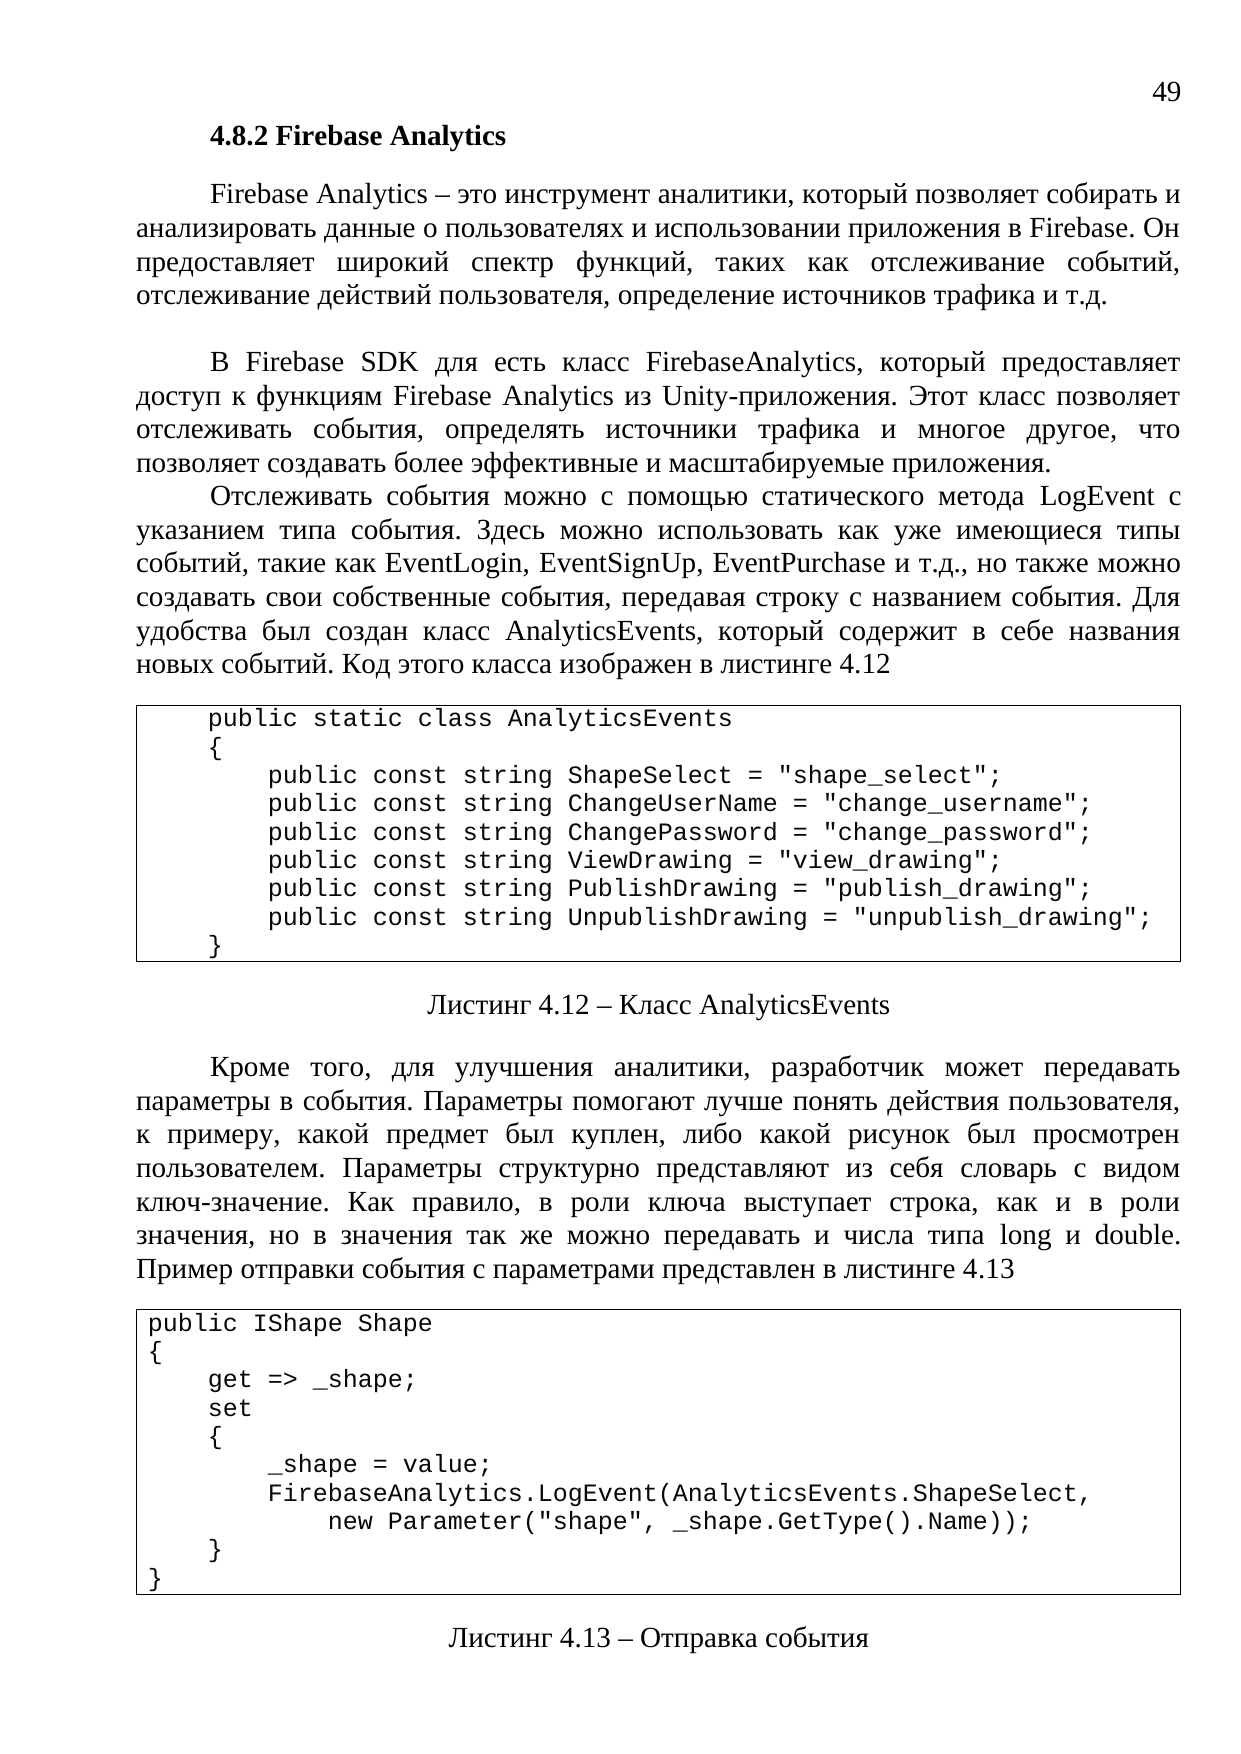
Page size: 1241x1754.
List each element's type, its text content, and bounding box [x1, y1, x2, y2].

text Отслеживать события можно с помощью статического метода LogEvent с указанием типа события. Здесь можно использовать как уже имеющиеся типы событий, такие как EventLogin, EventSignUp, EventPurchase и т.д., но также можно создавать свои собственные события, передавая строку с названием события. Для удобства был создан класс AnalyticsEvents, который содержит в себе названия новых событий. Код этого класса изображен в листинге 4.12 [136, 478, 1181, 680]
text Firebase Analytics – это инструмент аналитики, который позволяет собирать и анализировать данные о пользователях и использовании приложения в Firebase. Он предоставляет широкий спектр функций, таких как отслеживание событий, отслеживание действий пользователя, определение источников трафика и т.д. [136, 177, 1181, 311]
text Листинг 4.13 – Отправка события [136, 1620, 1181, 1653]
text Листинг 4.12 – Класс AnalyticsEvents [136, 987, 1181, 1020]
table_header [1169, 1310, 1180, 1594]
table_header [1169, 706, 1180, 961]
text В Firebase SDK для есть класс FirebaseAnalytics, который предоставляет доступ к функциям Firebase Analytics из Unity-приложения. Этот класс позволяет отслеживать события, определять источники трафика и многое другое, что позволяет создавать более эффективные и масштабируемые приложения. [136, 344, 1181, 478]
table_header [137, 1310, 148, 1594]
text 4.8.2 Firebase Analytics [136, 118, 1181, 152]
text Кроме того, для улучшения аналитики, разработчик может передавать параметры в события. Параметры помогают лучше понять действия пользователя, к примеру, какой предмет был куплен, либо какой рисунок был просмотрен пользователем. Параметры структурно представляют из себя словарь с видом ключ-значение. Как правило, в роли ключа выступает строка, как и в роли значения, но в значения так же можно передавать и числа типа long и double. Пример отправки события с параметрами представлен в листинге 4.13 [136, 1049, 1181, 1284]
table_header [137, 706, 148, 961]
